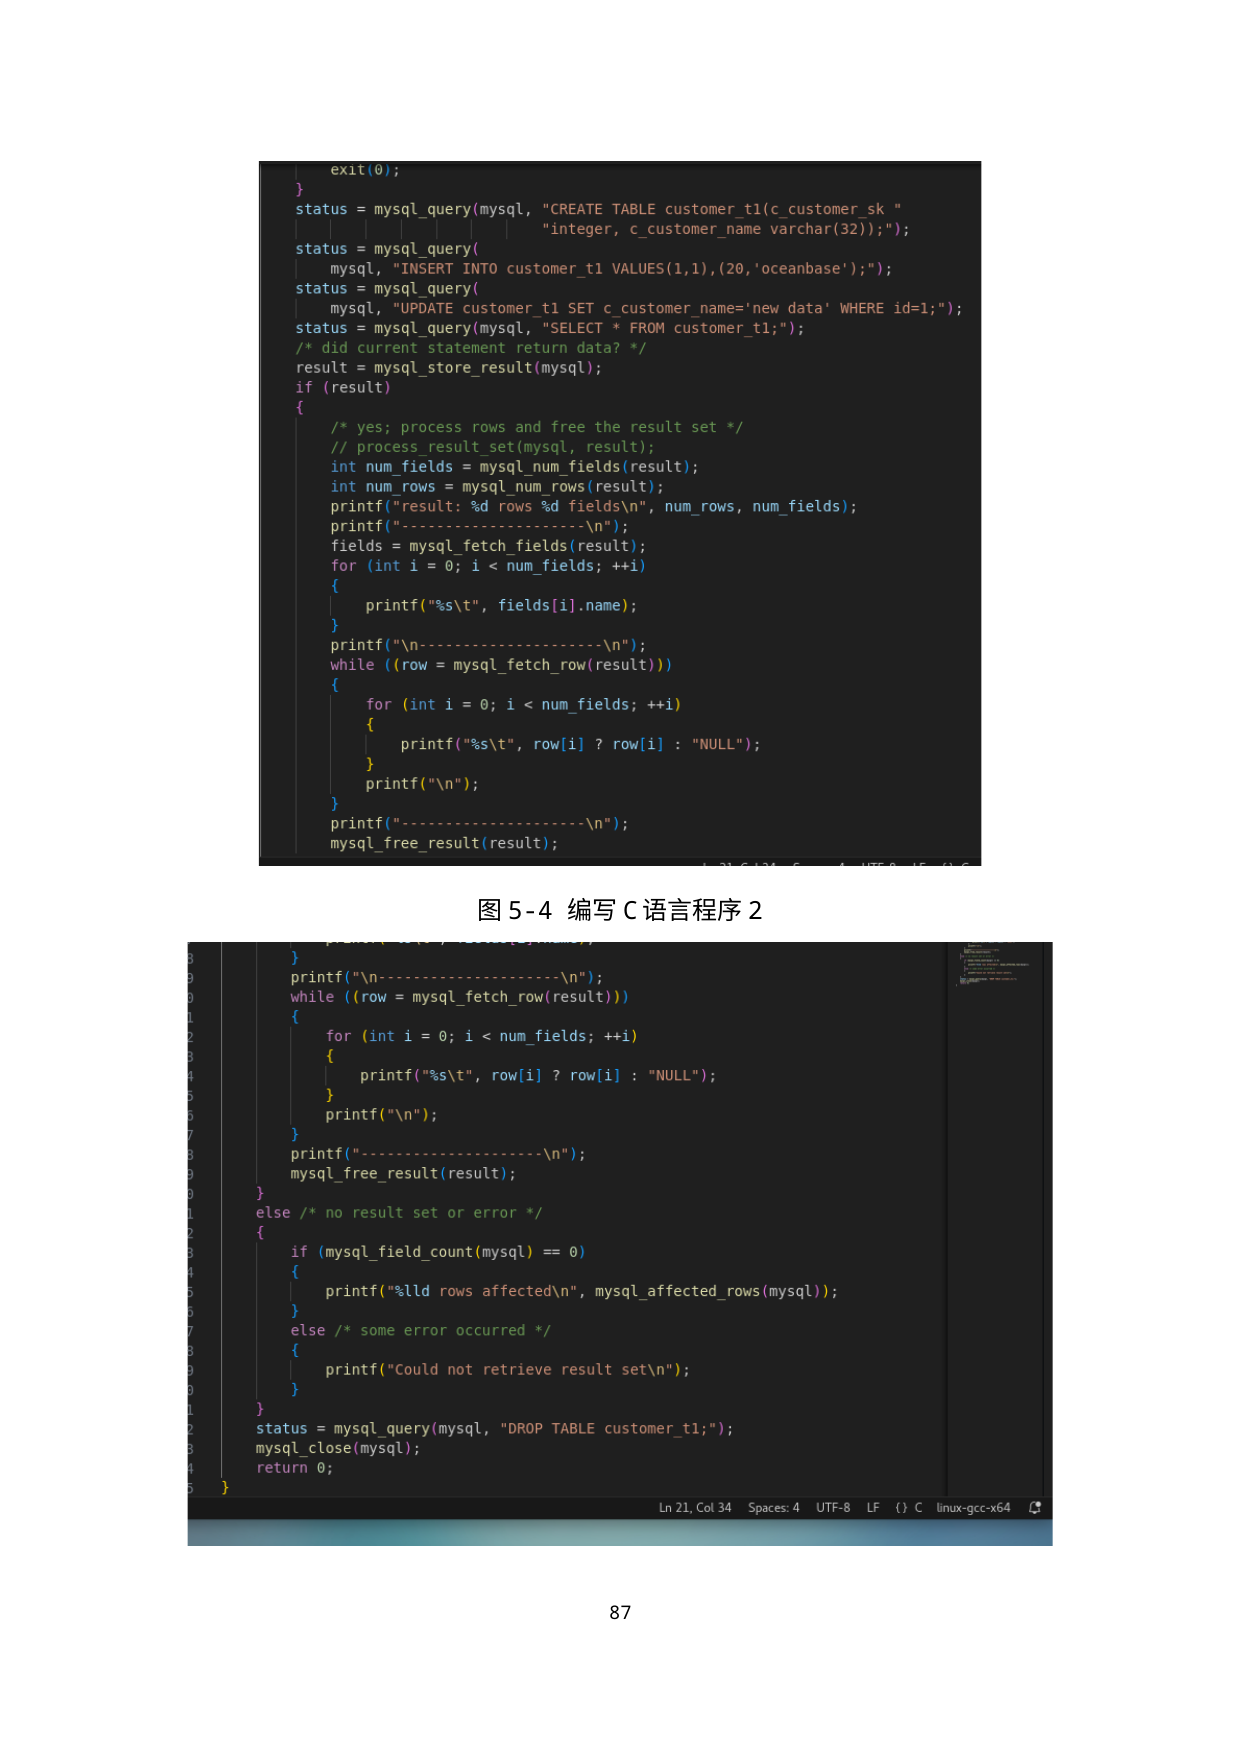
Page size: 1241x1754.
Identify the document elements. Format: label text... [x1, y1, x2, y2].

picture [258, 161, 982, 866]
text 图5-4 编写C语言程序2 [187, 875, 1053, 942]
picture [187, 942, 1053, 1546]
